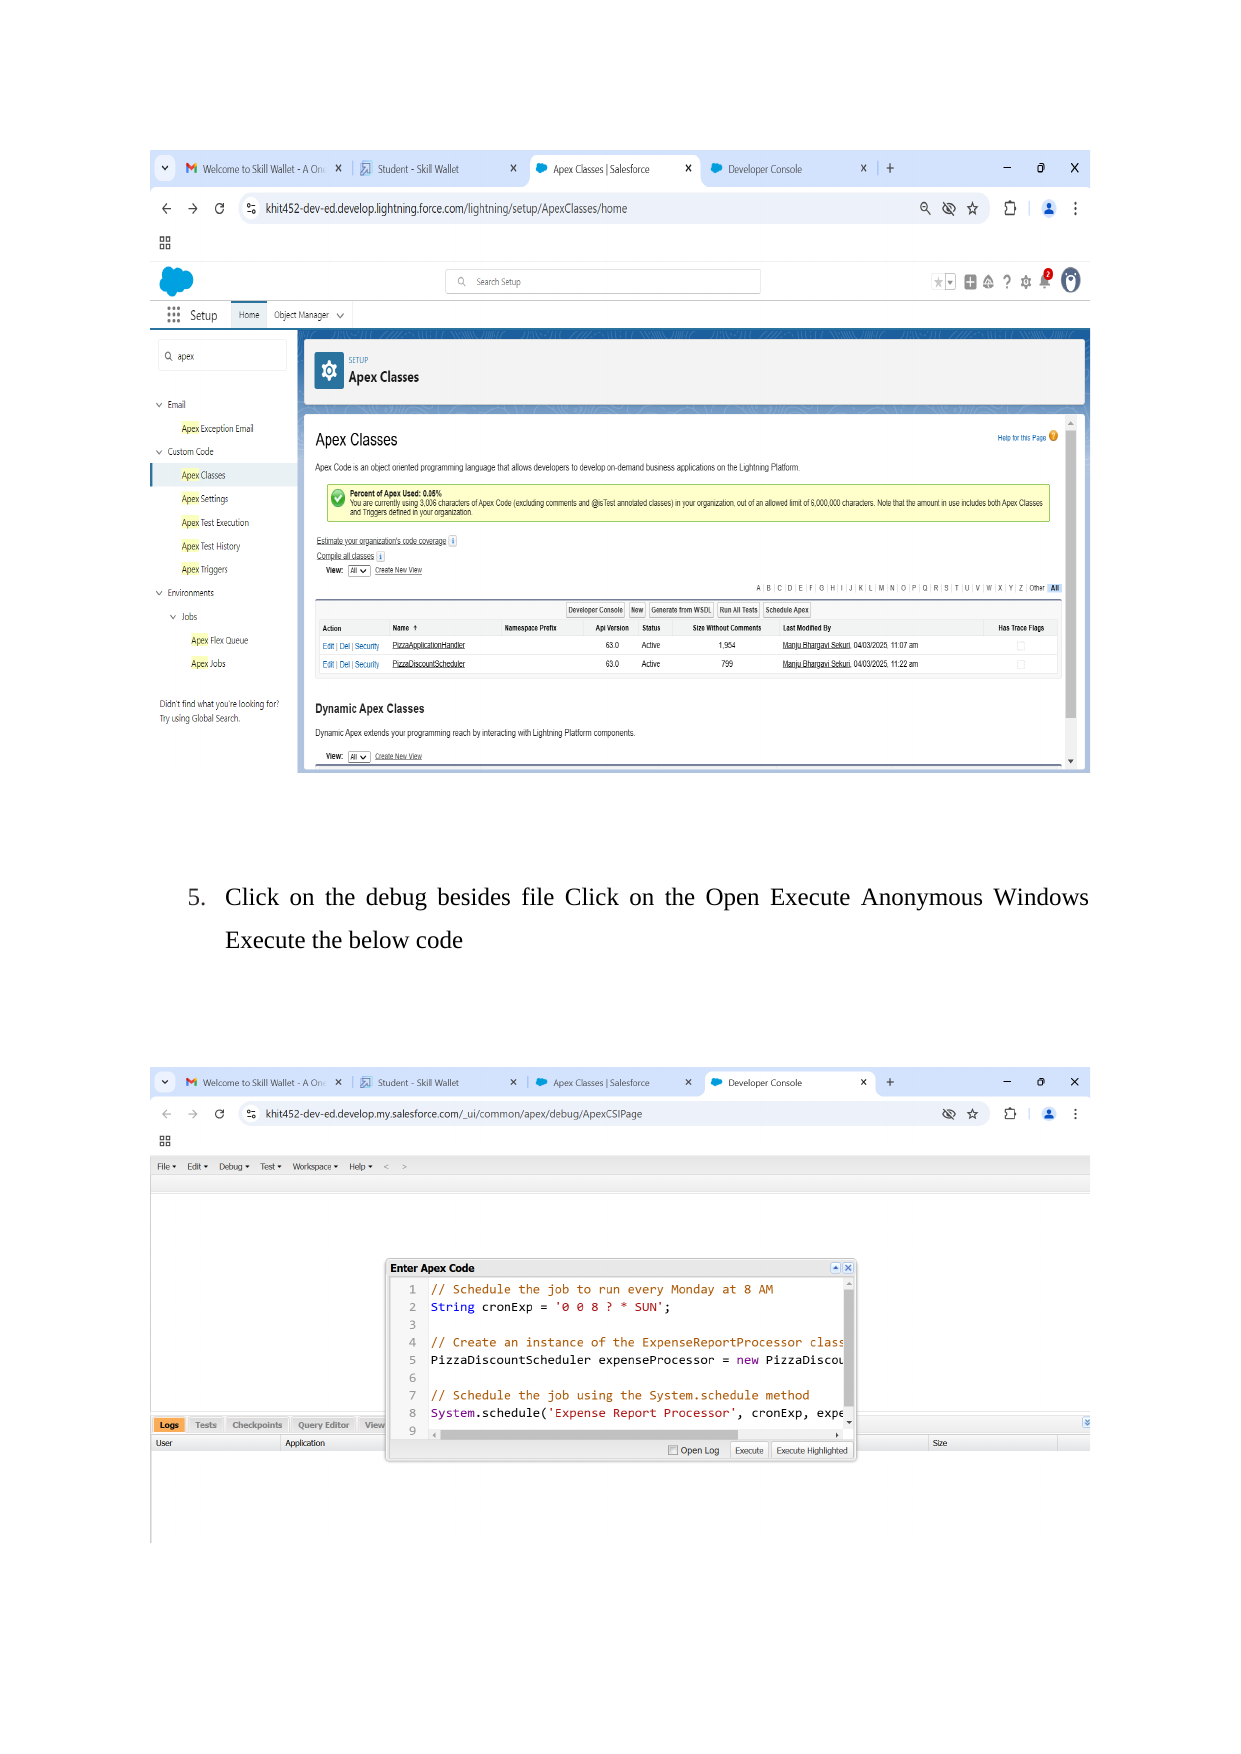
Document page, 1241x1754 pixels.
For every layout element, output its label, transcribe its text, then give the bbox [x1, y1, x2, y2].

picture [150, 150, 1091, 773]
subtitle Click on the debug besides file Click on the Open Execute Anonymous Windows Execute the below code [187, 882, 1090, 954]
picture [150, 1067, 1091, 1543]
